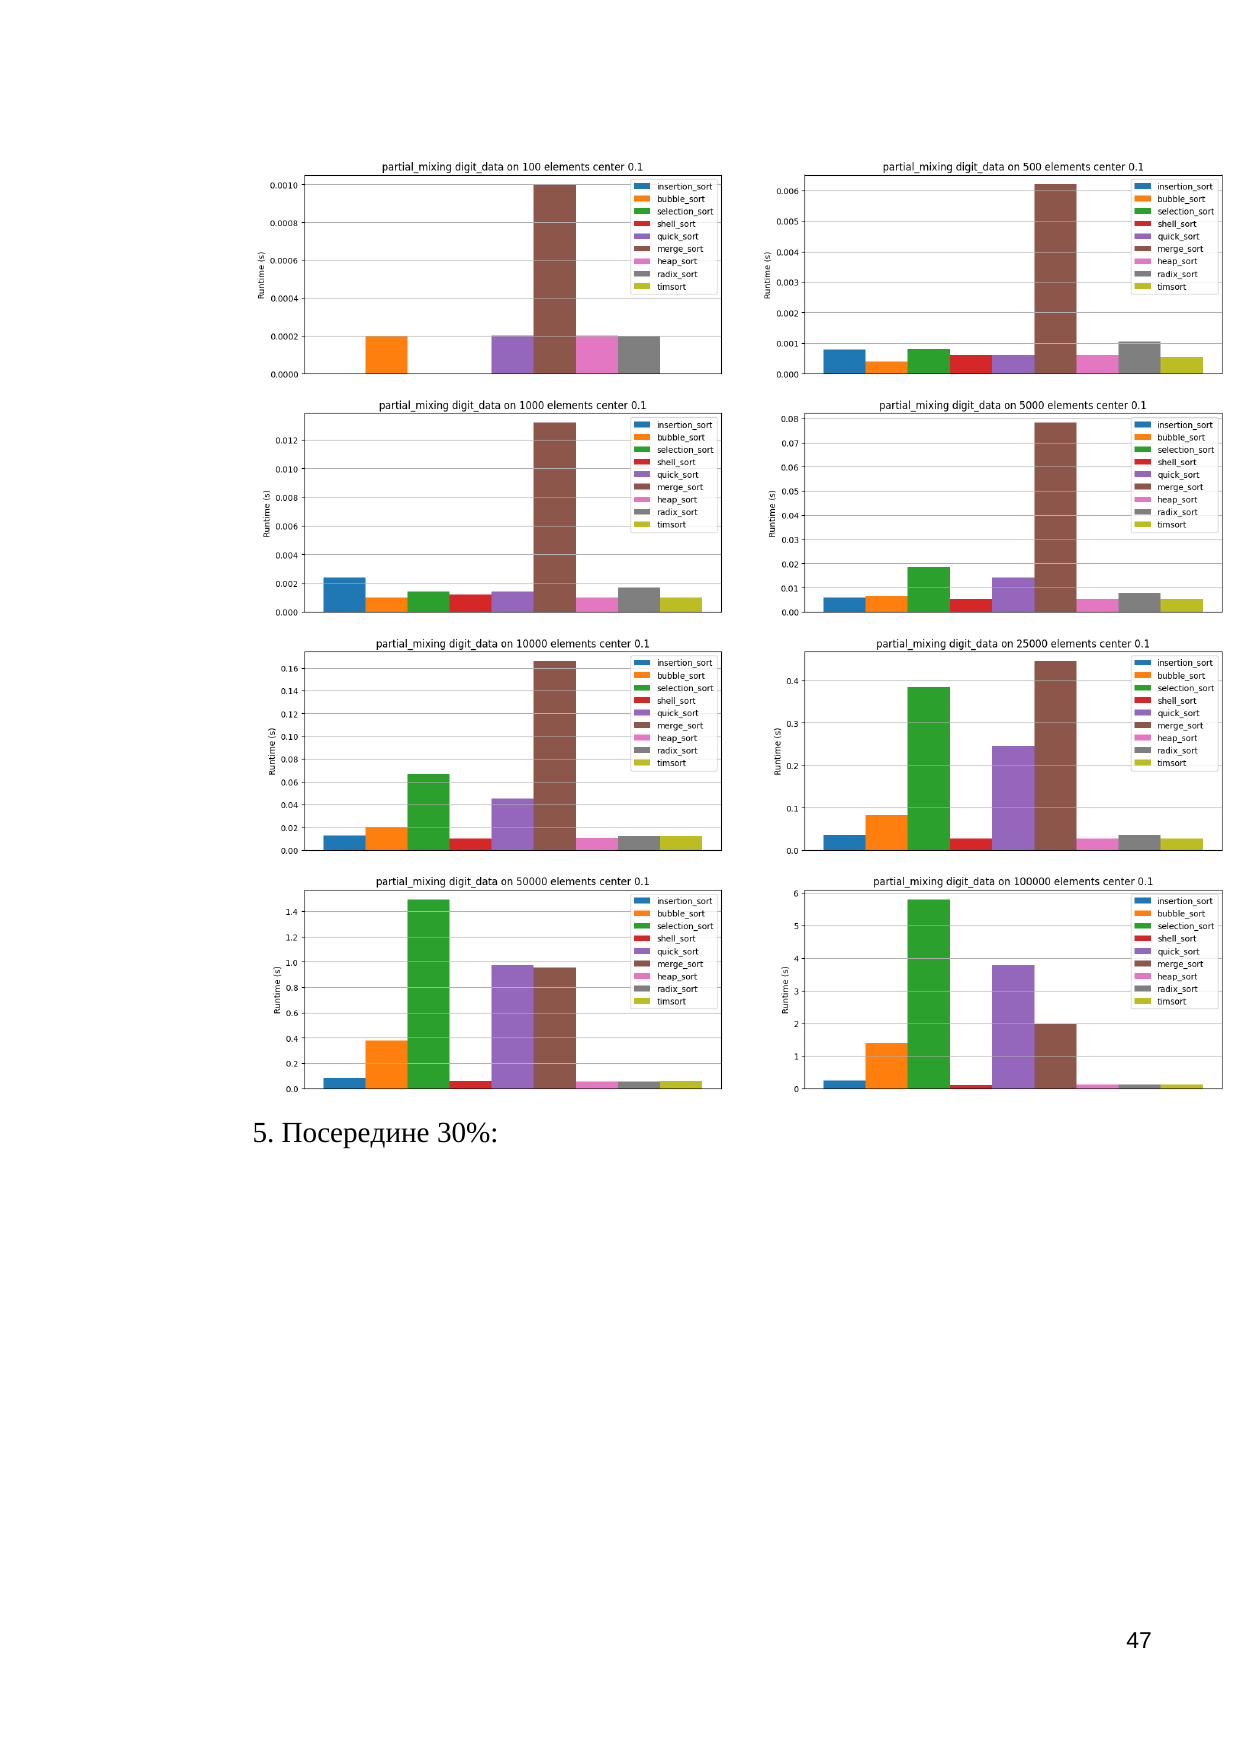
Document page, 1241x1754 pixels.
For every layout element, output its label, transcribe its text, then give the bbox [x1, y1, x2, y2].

picture [252, 156, 1227, 1099]
